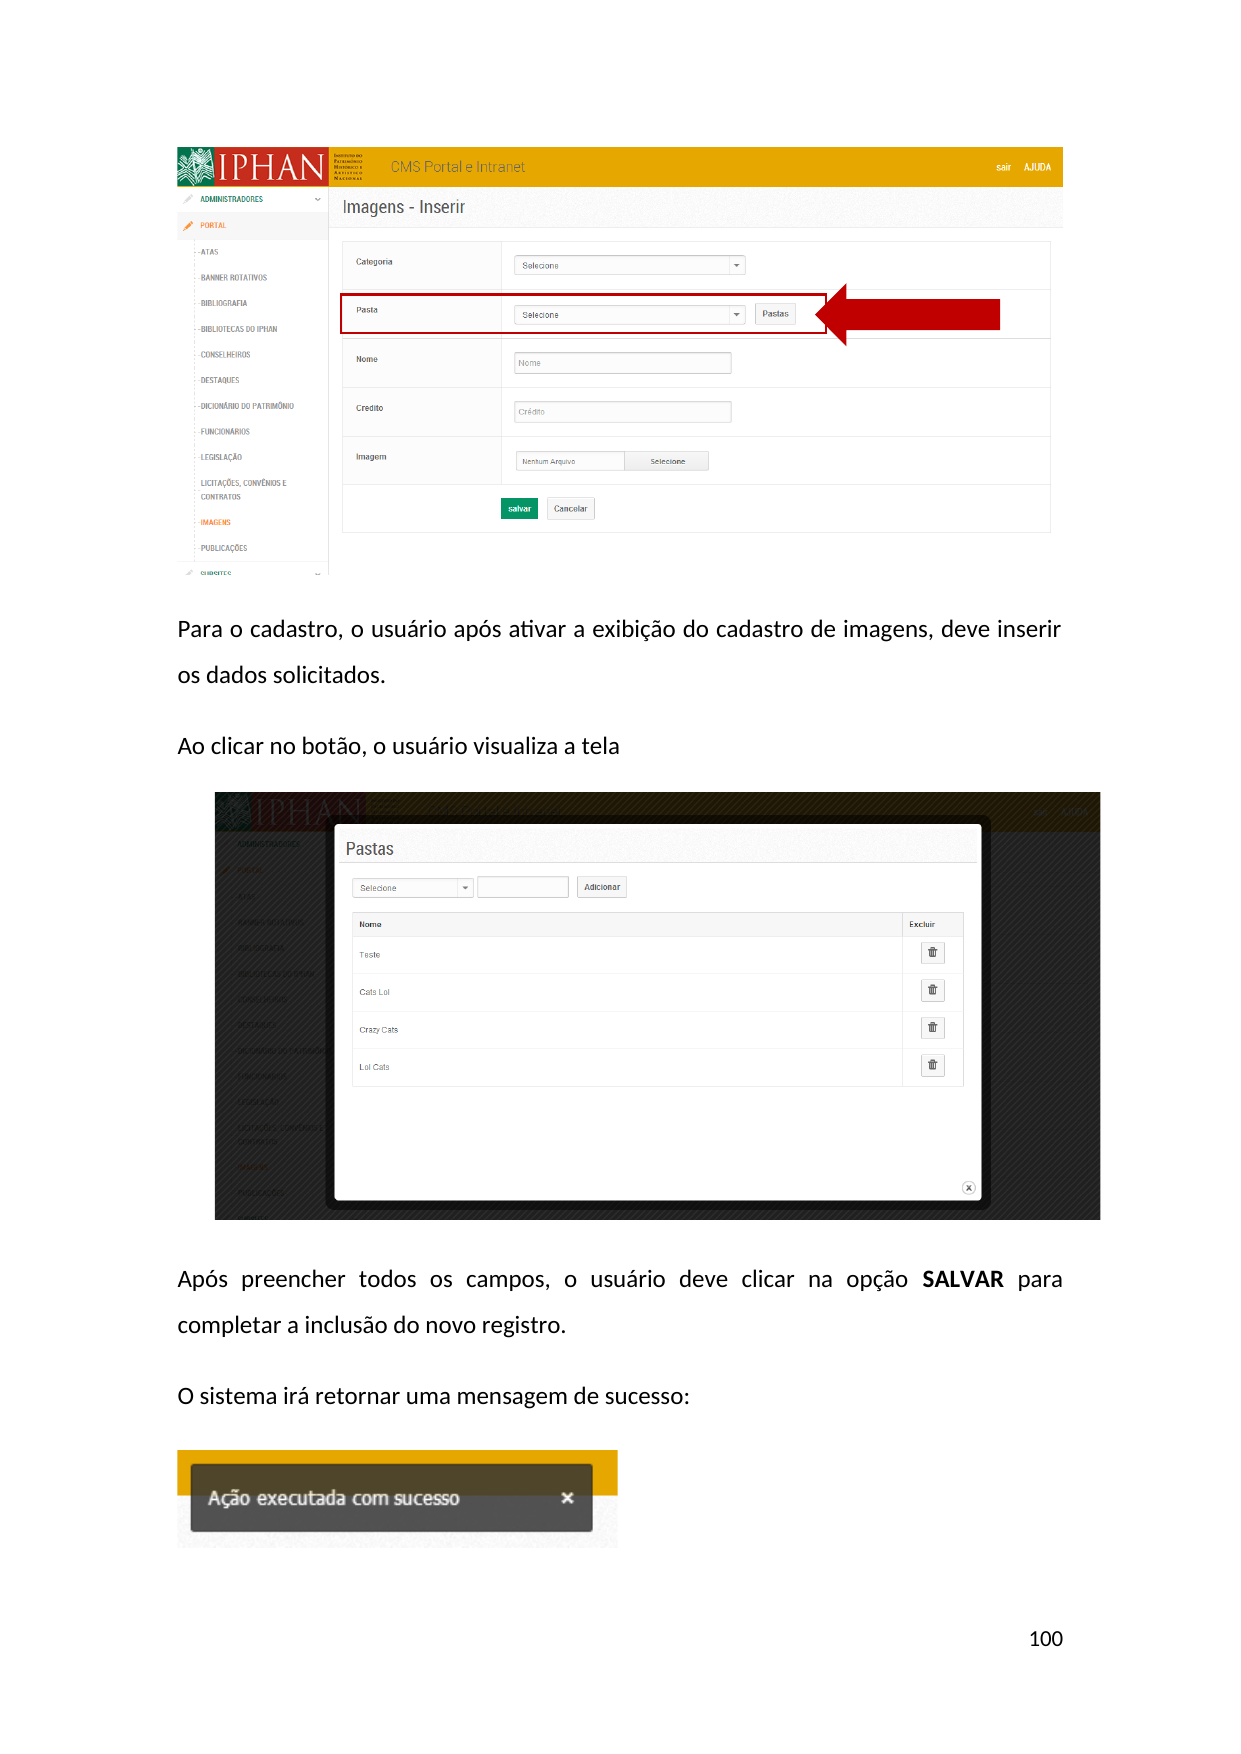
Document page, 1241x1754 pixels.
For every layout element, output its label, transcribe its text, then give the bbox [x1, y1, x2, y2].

text Ao clicar no botão, o usuário visualiza a tela [177, 730, 1063, 760]
picture [177, 1450, 618, 1548]
picture [177, 147, 1063, 575]
text Após preencher todos os campos, o usuário deve clicar na opção SALVAR para completar a inclusão do novo registro. [177, 1263, 1063, 1339]
text O sistema irá retornar uma mensagem de sucesso: [177, 1380, 1063, 1410]
picture [214, 792, 1101, 1220]
text Para o cadastro, o usuário após ativar a exibição do cadastro de imagens, deve inserir os dados solicitados. [177, 613, 1063, 690]
